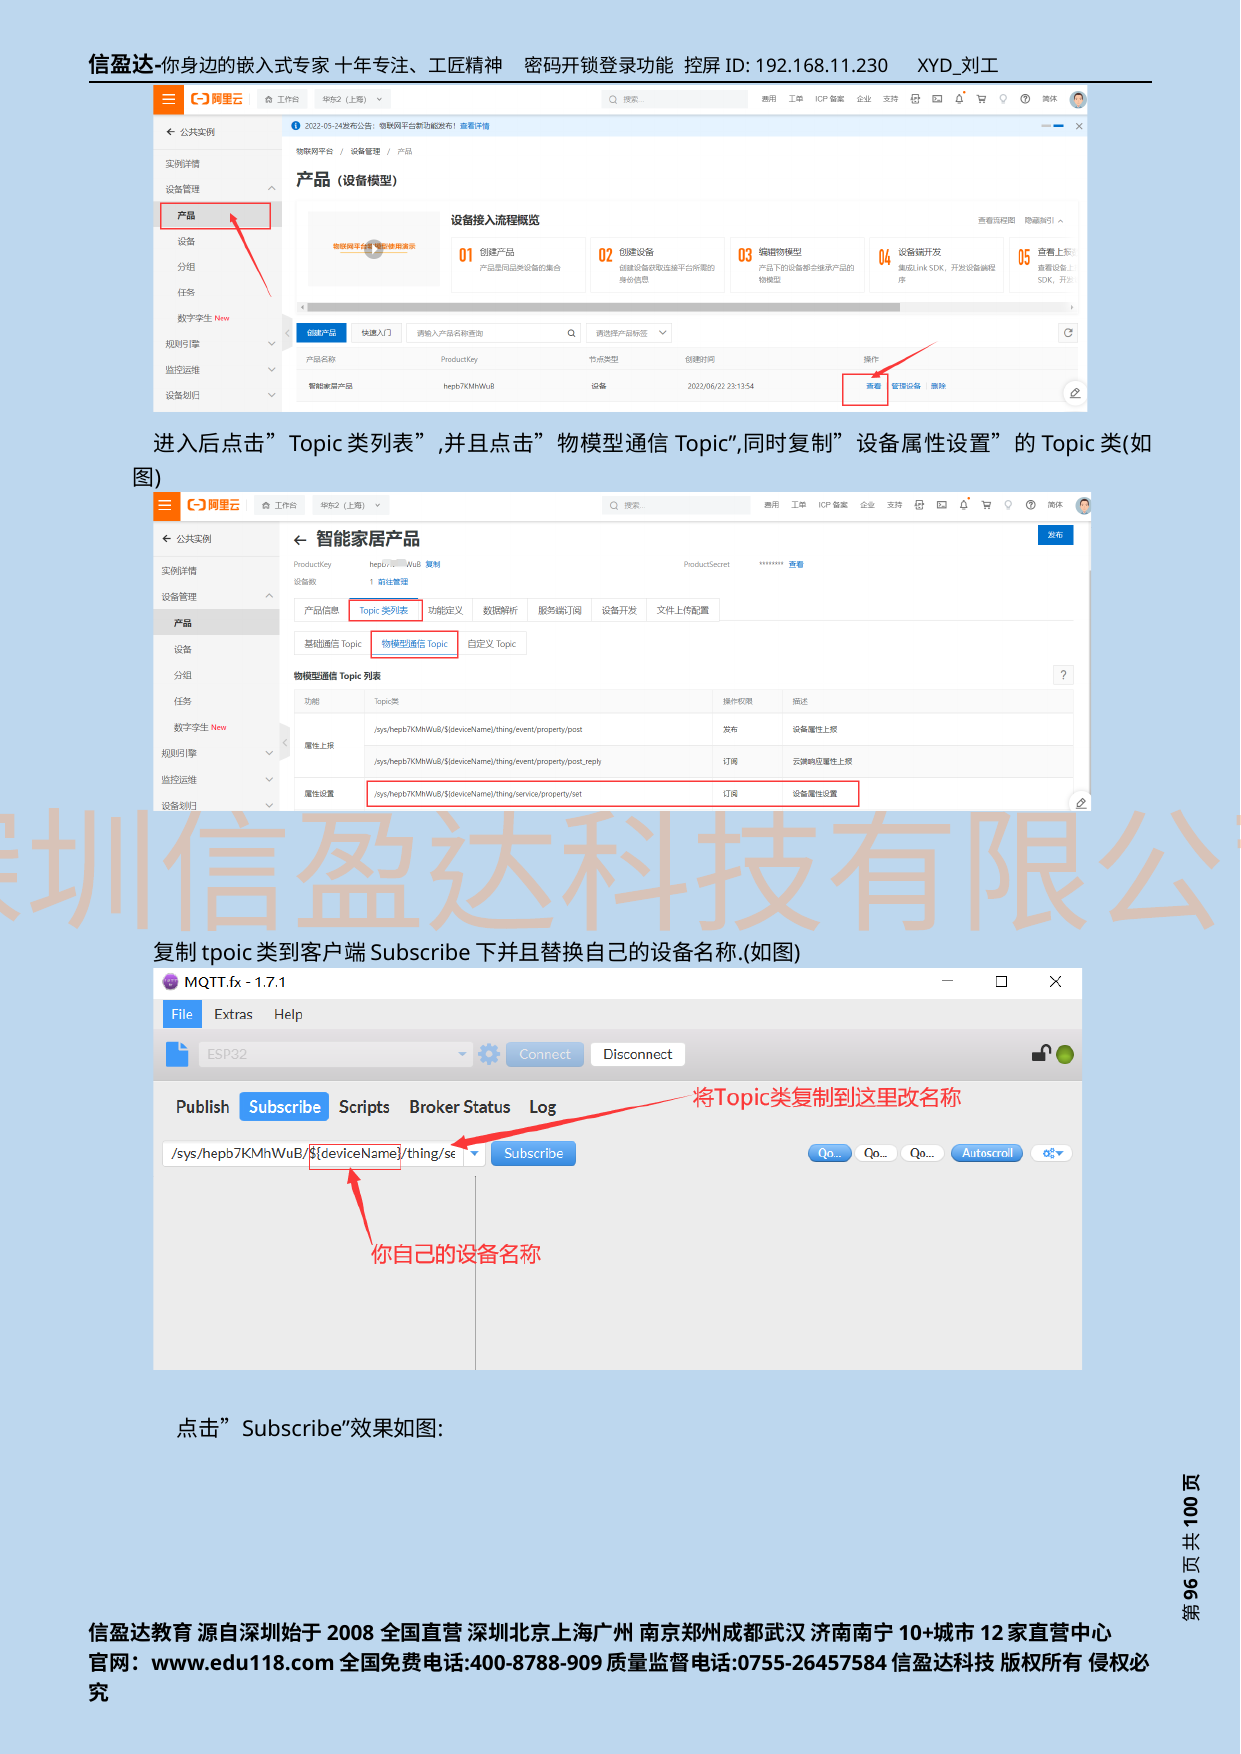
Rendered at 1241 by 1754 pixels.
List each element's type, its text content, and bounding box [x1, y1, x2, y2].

text 复制tpoic类到客户端Subscribe下并且替换自己的设备名称.(如图) [132, 934, 1152, 968]
picture [153, 85, 1088, 412]
text 进入后点击”Topic类列表”,并且点击”物模型通信Topic”,同时复制”设备属性设置”的Topic类(如图) [132, 425, 1152, 493]
picture [153, 492, 1092, 811]
text 点击”Subscribe”效果如图: [132, 1409, 1152, 1443]
picture [153, 968, 1083, 1370]
